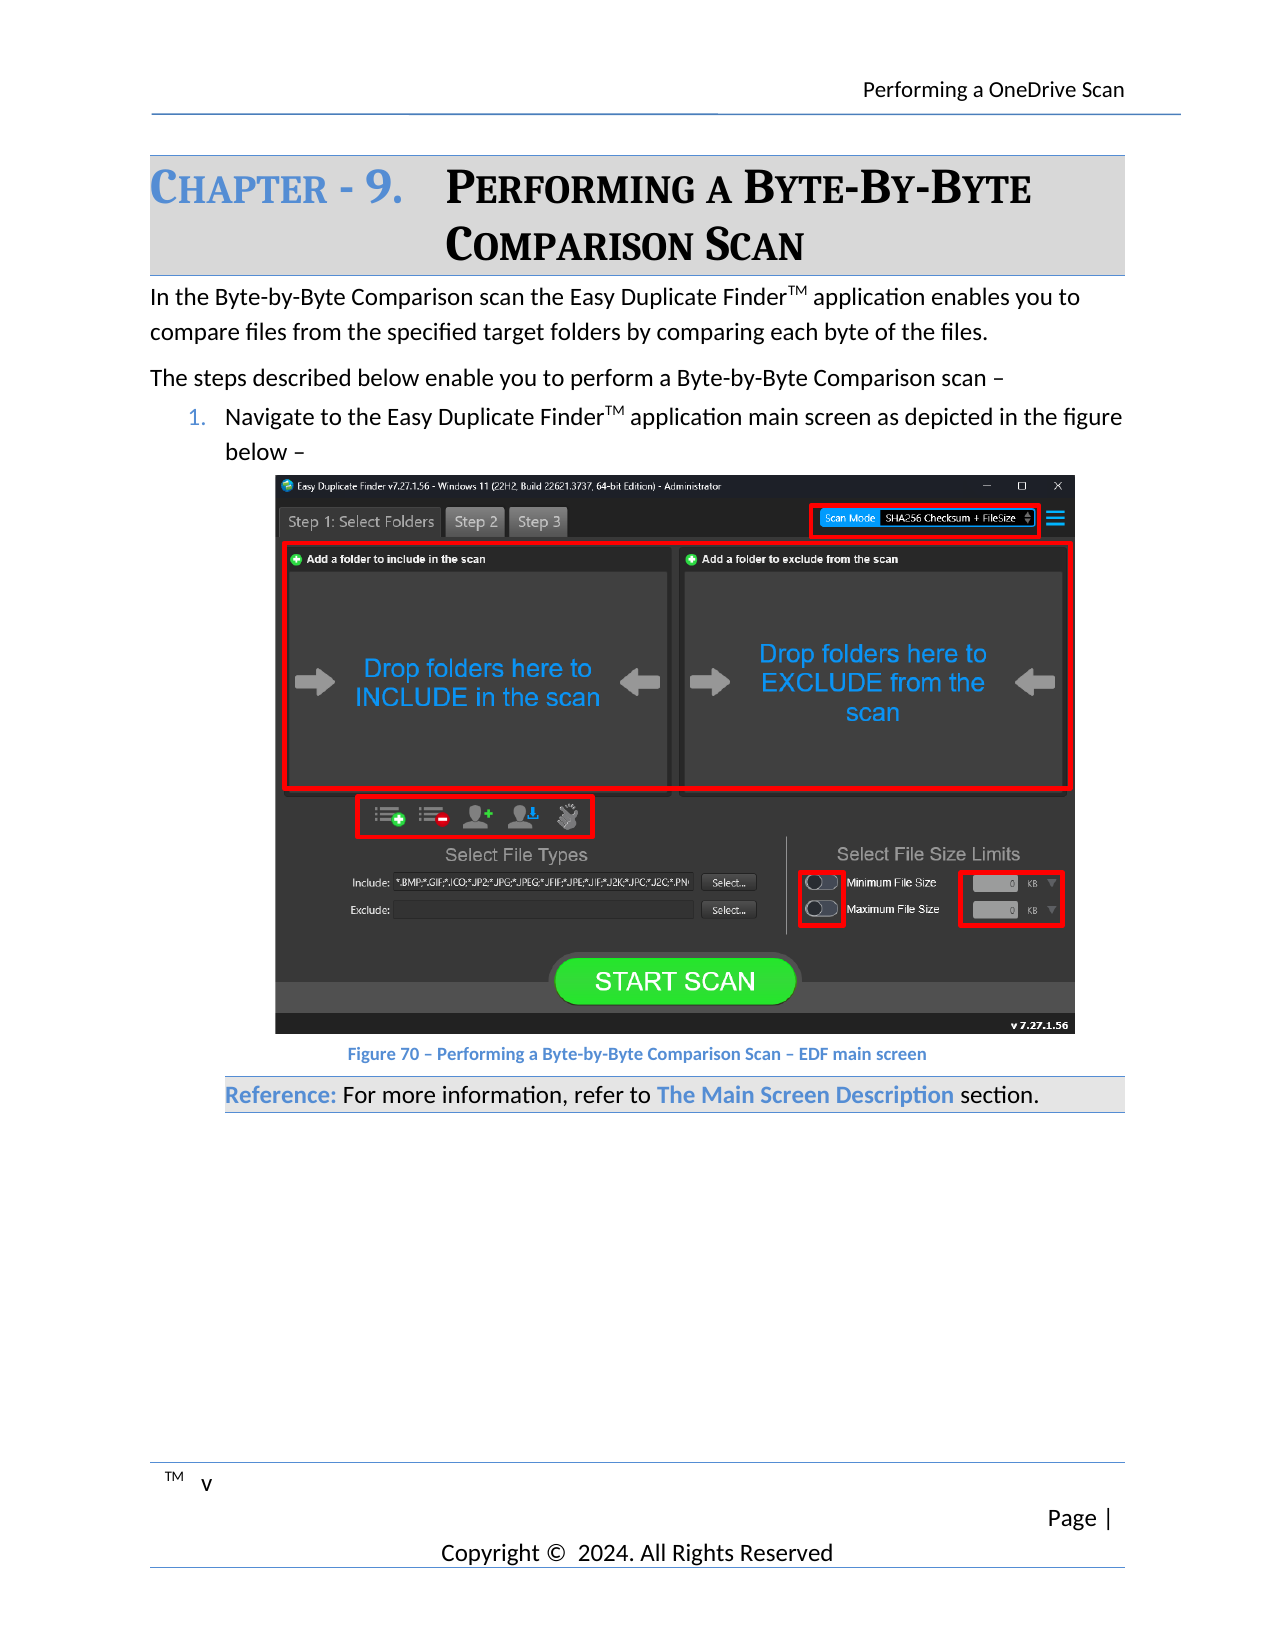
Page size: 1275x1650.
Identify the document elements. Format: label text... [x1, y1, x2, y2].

picture [275, 475, 1075, 1034]
text Figure 70 – Performing a Byte-by-Byte Comparison Scan – EDF main screen [150, 1042, 1125, 1065]
text The steps described below enable you to perform a Byte-by-Byte Comparison scan – [150, 362, 1125, 392]
list Navigate to the Easy Duplicate FinderTM application main screen as depicted in the figure below – [187, 401, 1125, 466]
subtitle Performing a Byte-By-Byte Comparison Scan [150, 156, 1125, 275]
text In the Byte-by-Byte Comparison scan the Easy Duplicate FinderTM application enables you to compare files from the specified target folders by comparing each byte of the files. [150, 281, 1125, 346]
text Reference: For more information, refer to The Main Screen Description section. [225, 1077, 1125, 1112]
